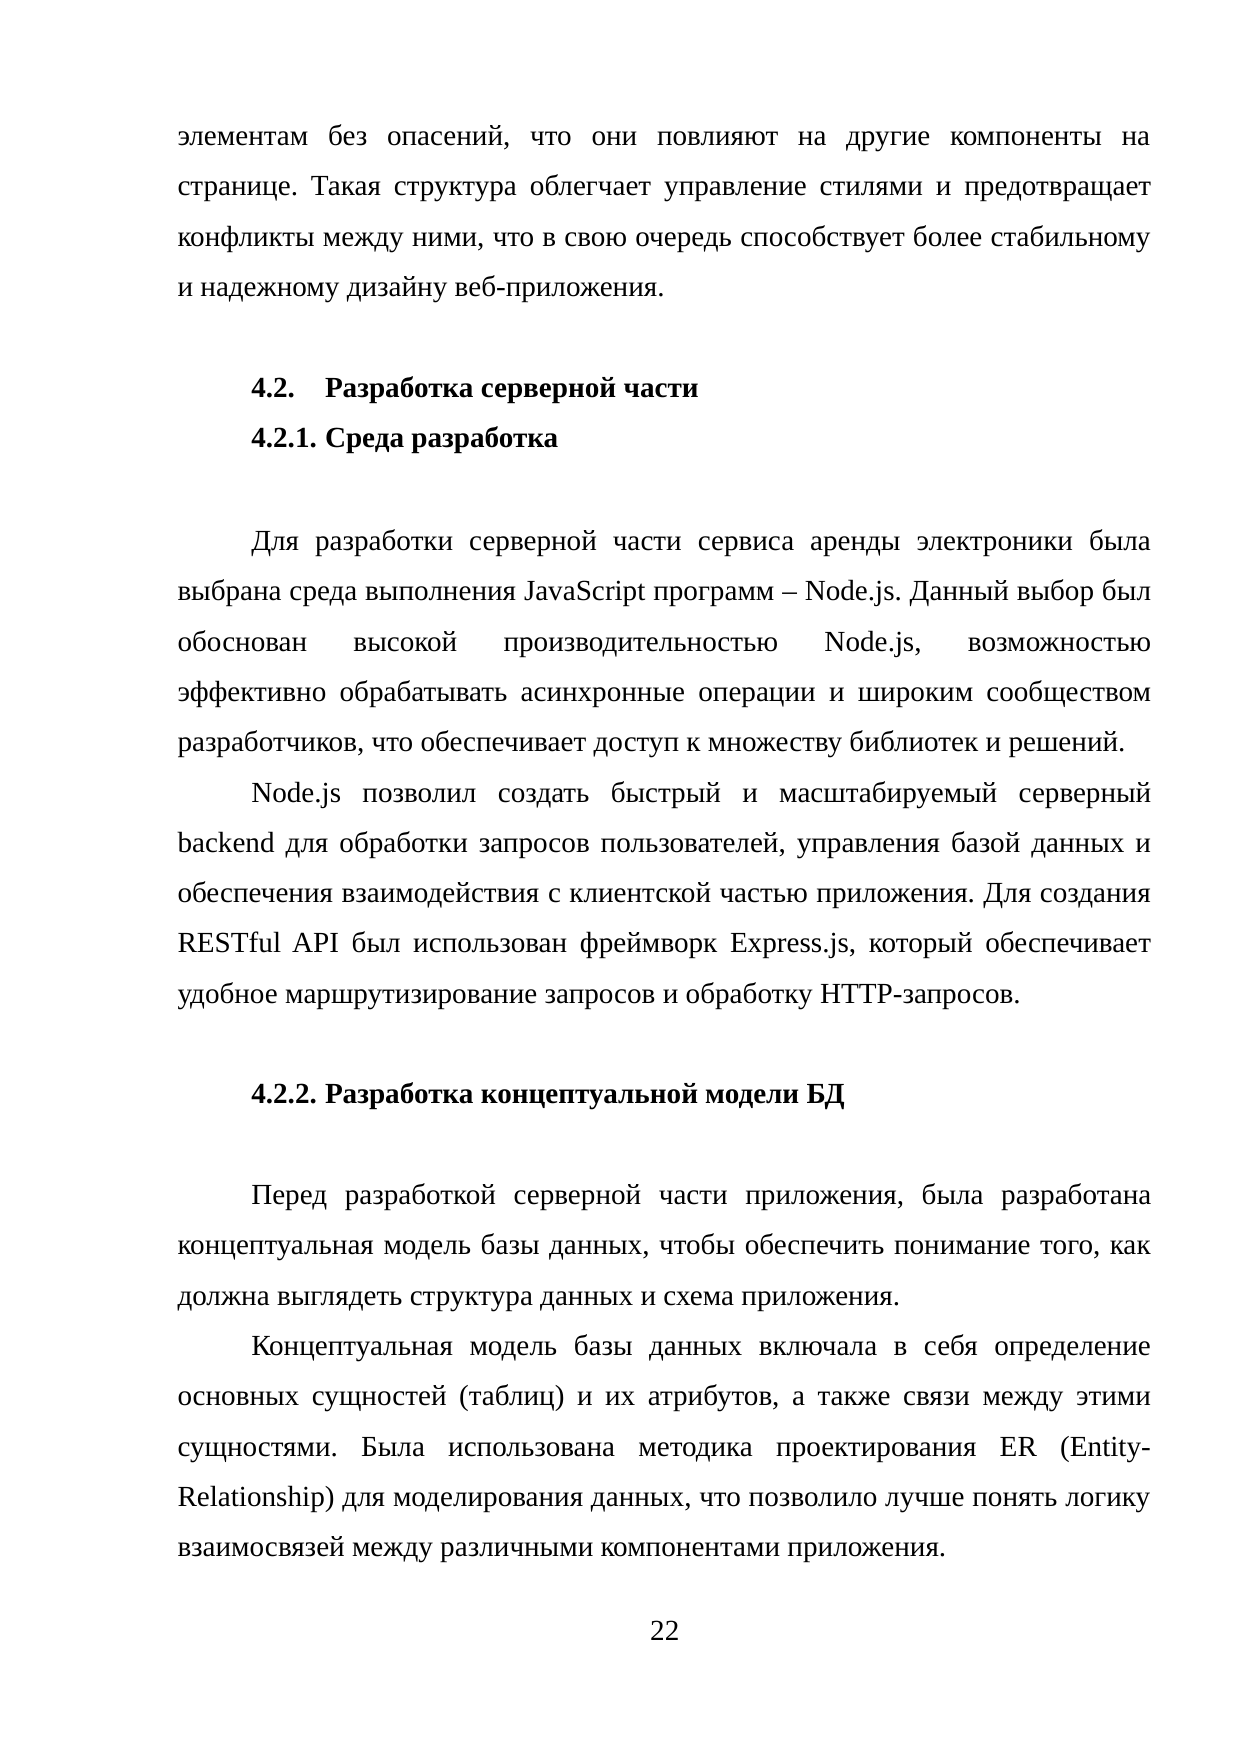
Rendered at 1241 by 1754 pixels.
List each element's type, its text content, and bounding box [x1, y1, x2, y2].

text Для разработки серверной части сервиса аренды электроники была выбрана среда выполнения JavaScript программ – Node.js. Данный выбор был обоснован высокой производительностью Node.js, возможностью эффективно обрабатывать асинхронные операции и широким сообществом разработчиков, что обеспечивает доступ к множеству библиотек и решений. [177, 523, 1152, 758]
list Разработка концептуальной модели БД [177, 1077, 1152, 1110]
text Перед разработкой серверной части приложения, была разработана концептуальная модель базы данных, чтобы обеспечить понимание того, как должна выглядеть структура данных и схема приложения. [177, 1177, 1152, 1311]
list Разработка серверной части [177, 370, 1152, 403]
list Среда разработка [177, 420, 1152, 453]
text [177, 118, 1152, 303]
text Node.js позволил создать быстрый и масштабируемый серверный backend для обработки запросов пользователей, управления базой данных и обеспечения взаимодействия с клиентской частью приложения. Для создания RESTful API был использован фреймворк Express.js, который обеспечивает удобное маршрутизирование запросов и обработку HTTP-запросов. [177, 775, 1152, 1009]
text Концептуальная модель базы данных включала в себя определение основных сущностей (таблиц) и их атрибутов, а также связи между этими сущностями. Была использована методика проектирования ER (Entity-Relationship) для моделирования данных, что позволило лучше понять логику взаимосвязей между различными компонентами приложения. [177, 1328, 1152, 1563]
